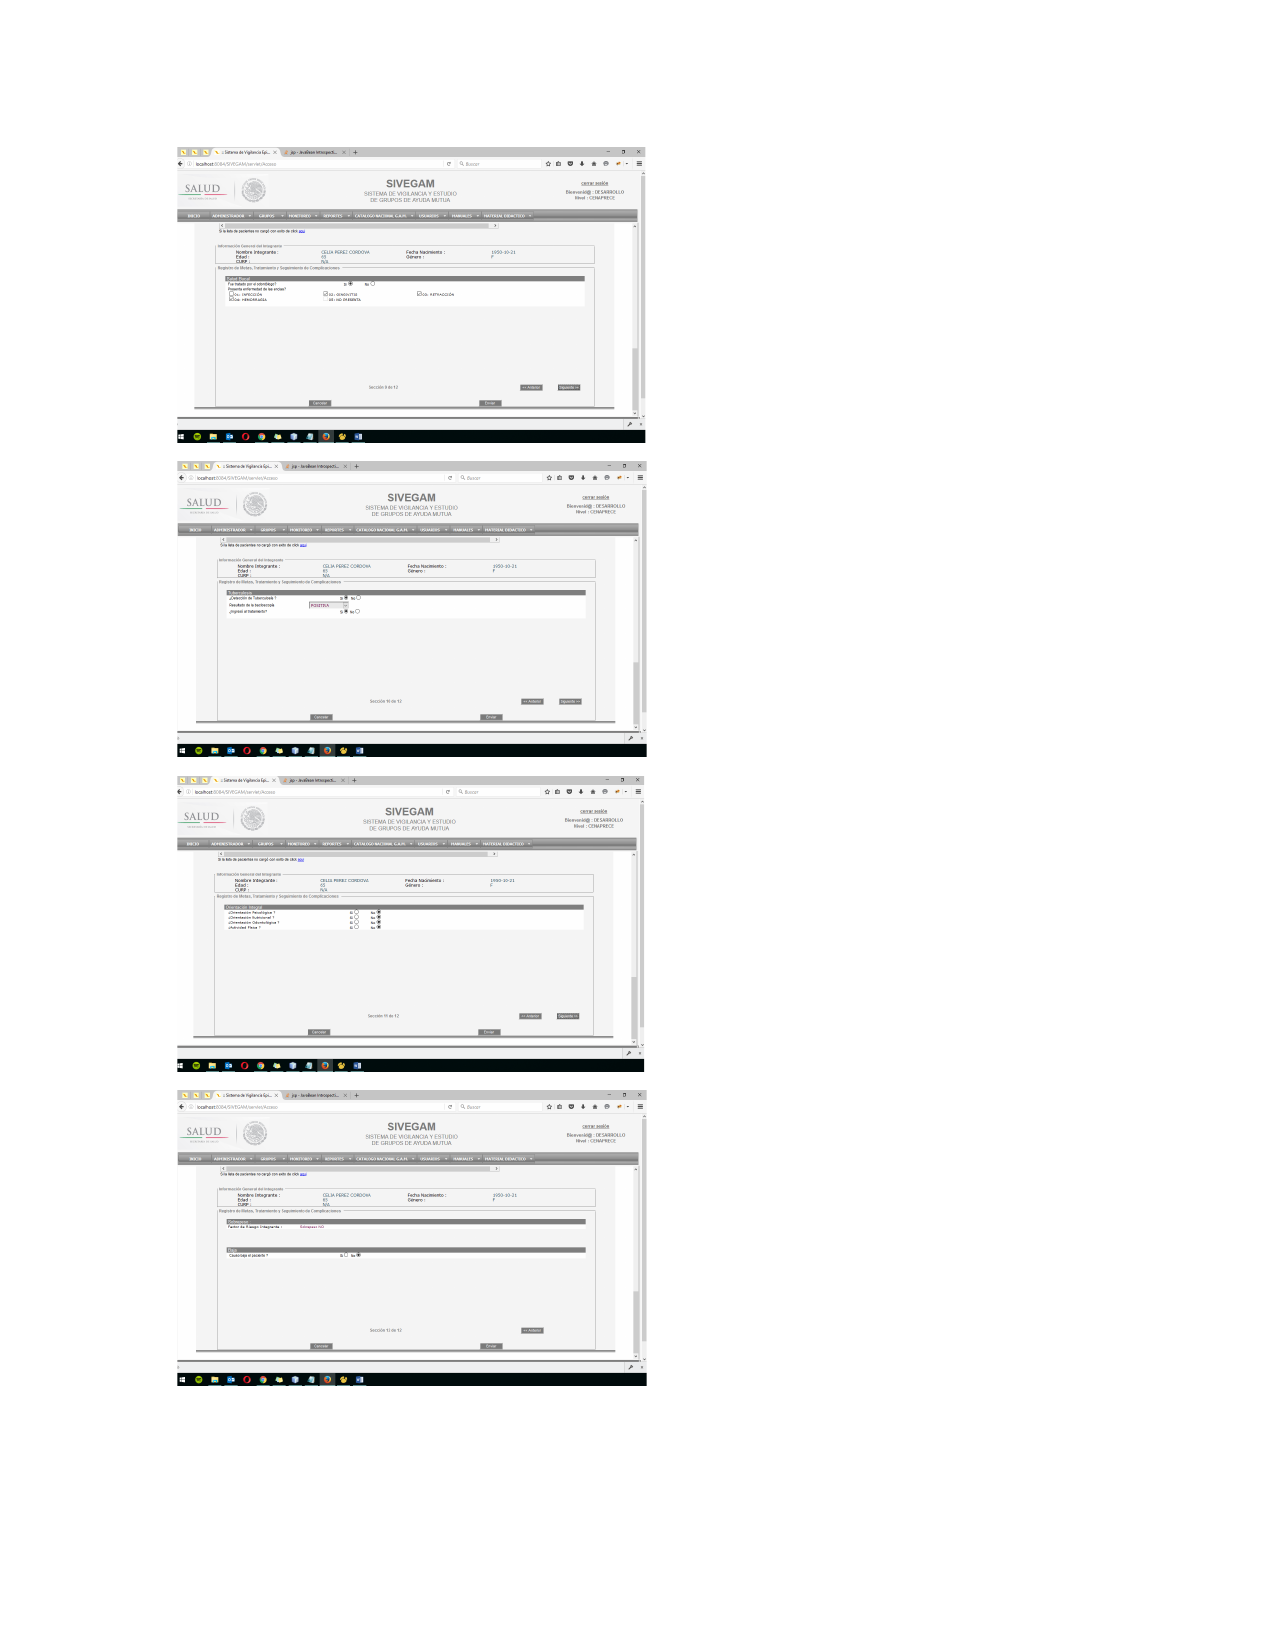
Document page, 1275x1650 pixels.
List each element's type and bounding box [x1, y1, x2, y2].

picture [177, 776, 645, 1072]
picture [177, 1090, 647, 1386]
picture [177, 461, 647, 757]
picture [177, 147, 646, 443]
